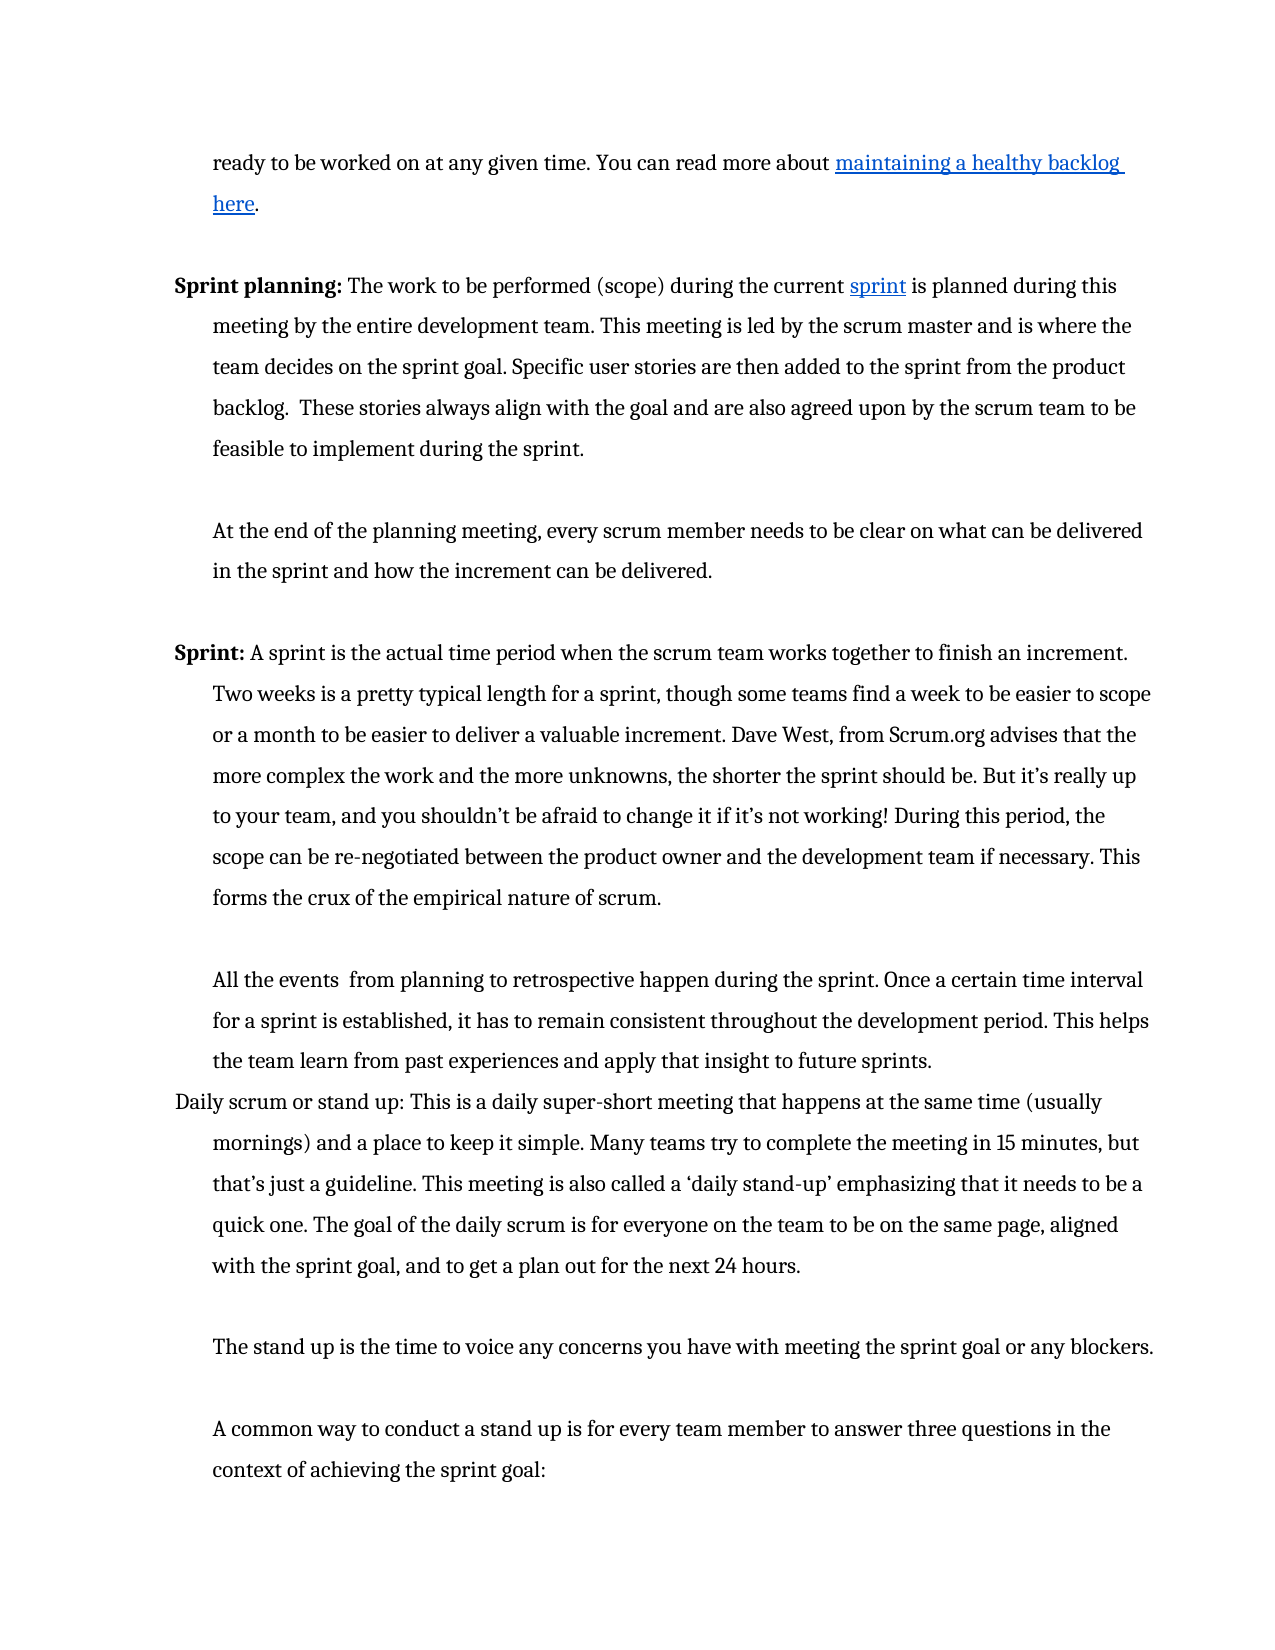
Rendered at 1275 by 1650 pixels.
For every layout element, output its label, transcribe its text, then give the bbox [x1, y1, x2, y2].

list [175, 1089, 1157, 1483]
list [175, 150, 1157, 217]
list Sprint: A sprint is the actual time period when the scrum team works together to finish an increment. Two weeks is a pretty typical length for a sprint, though some teams find a week to be easier to scope or a month to be easier to deliver a valuable increment. Dave West, from Scrum.org advises that the more complex the work and the more unknowns, the shorter the sprint should be. But it’s really up to your team, and you shouldn’t be afraid to change it if it’s not working! During this period, the scope can be re-negotiated between the product owner and the development team if necessary. This forms the crux of the empirical nature of scrum. All the events from planning to retrospective happen during the sprint. Once a certain time interval for a sprint is established, it has to remain consistent throughout the development period. This helps the team learn from past experiences and apply that insight to future sprints. [175, 640, 1157, 1075]
list Sprint planning: The work to be performed (scope) during the current sprint is planned during this meeting by the entire development team. This meeting is led by the scrum master and is where the team decides on the sprint goal. Specific user stories are then added to the sprint from the product backlog. These stories always align with the goal and are also agreed upon by the scrum team to be feasible to implement during the sprint. At the end of the planning meeting, every scrum member needs to be clear on what can be delivered in the sprint and how the increment can be delivered. [175, 272, 1157, 585]
